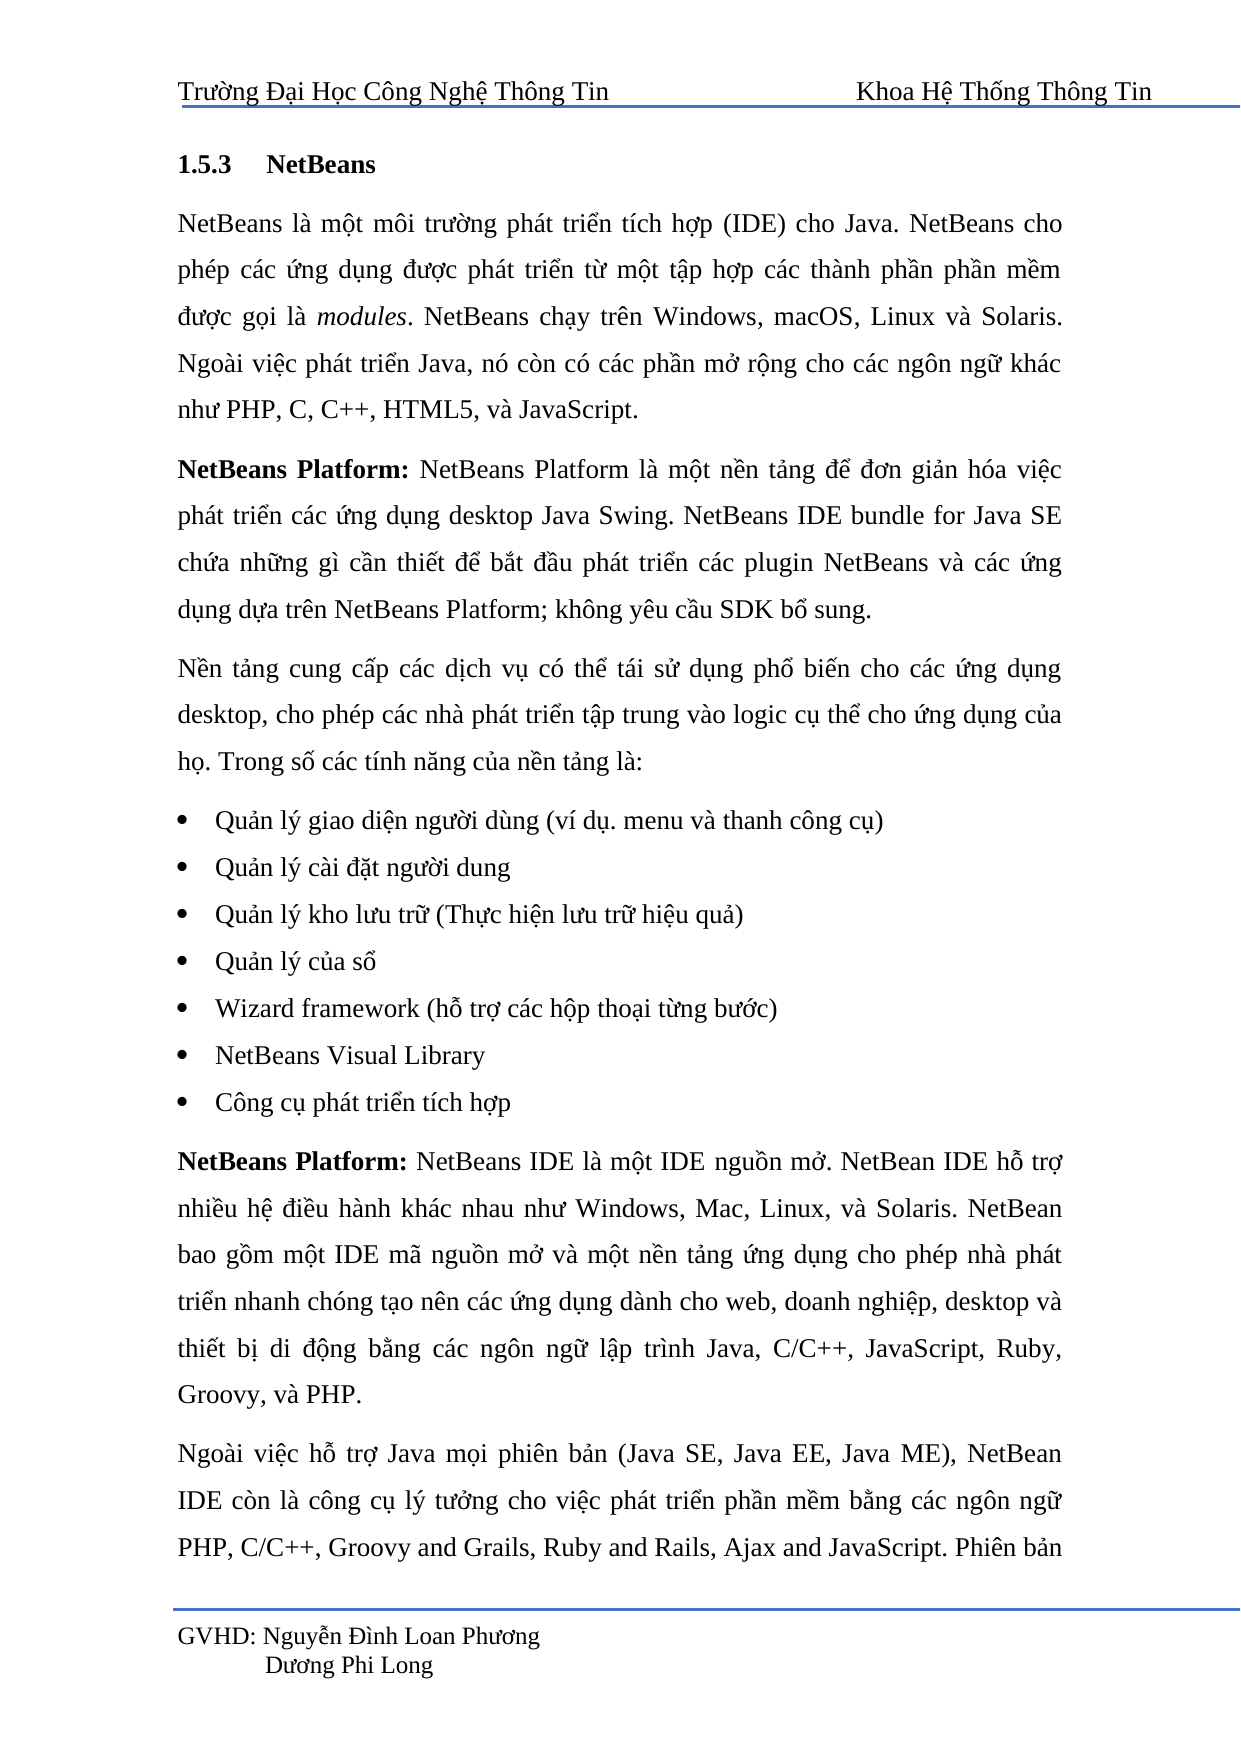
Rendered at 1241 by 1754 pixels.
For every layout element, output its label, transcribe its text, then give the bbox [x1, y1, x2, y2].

list Quản lý kho lưu trữ (Thực hiện lưu trữ hiệu quả) [177, 898, 1063, 929]
list NetBeans Visual Library [177, 1039, 1063, 1070]
subtitle 1.5.3 NetBeans [177, 148, 1063, 179]
text Nền tảng cung cấp các dịch vụ có thể tái sử dụng phổ biến cho các ứng dụng desktop, cho phép các nhà phát triển tập trung vào logic cụ thể cho ứng dụng của họ. Trong số các tính năng của nền tảng là: [177, 652, 1063, 776]
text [177, 1437, 1063, 1562]
list Quản lý của sổ [177, 945, 1063, 976]
text NetBeans Platform: NetBeans Platform là một nền tảng để đơn giản hóa việc phát triển các ứng dụng desktop Java Swing. NetBeans IDE bundle for Java SE chứa những gì cần thiết để bắt đầu phát triển các plugin NetBeans và các ứng dụng dựa trên NetBeans Platform; không yêu cầu SDK bổ sung. [177, 453, 1063, 624]
text NetBeans Platform: NetBeans IDE là một IDE nguồn mở. NetBean IDE hỗ trợ nhiều hệ điều hành khác nhau như Windows, Mac, Linux, và Solaris. NetBean bao gồm một IDE mã nguồn mở và một nền tảng ứng dụng cho phép nhà phát triển nhanh chóng tạo nên các ứng dụng dành cho web, doanh nghiệp, desktop và thiết bị di động bằng các ngôn ngữ lập trình Java, C/C++, JavaScript, Ruby, Groovy, và PHP. [177, 1145, 1063, 1409]
list Wizard framework (hỗ trợ các hộp thoại từng bước) [177, 992, 1063, 1023]
list Quản lý cài đặt người dung [177, 851, 1063, 882]
list Công cụ phát triển tích hợp [177, 1086, 1063, 1117]
list Quản lý giao diện người dùng (ví dụ. menu và thanh công cụ) [177, 804, 1063, 836]
text NetBeans là một môi trường phát triển tích hợp (IDE) cho Java. NetBeans cho phép các ứng dụng được phát triển từ một tập hợp các thành phần phần mềm được gọi là modules. NetBeans chạy trên Windows, macOS, Linux và Solaris. Ngoài việc phát triển Java, nó còn có các phần mở rộng cho các ngôn ngữ khác như PHP, C, C++, HTML5, và JavaScript. [177, 207, 1063, 425]
